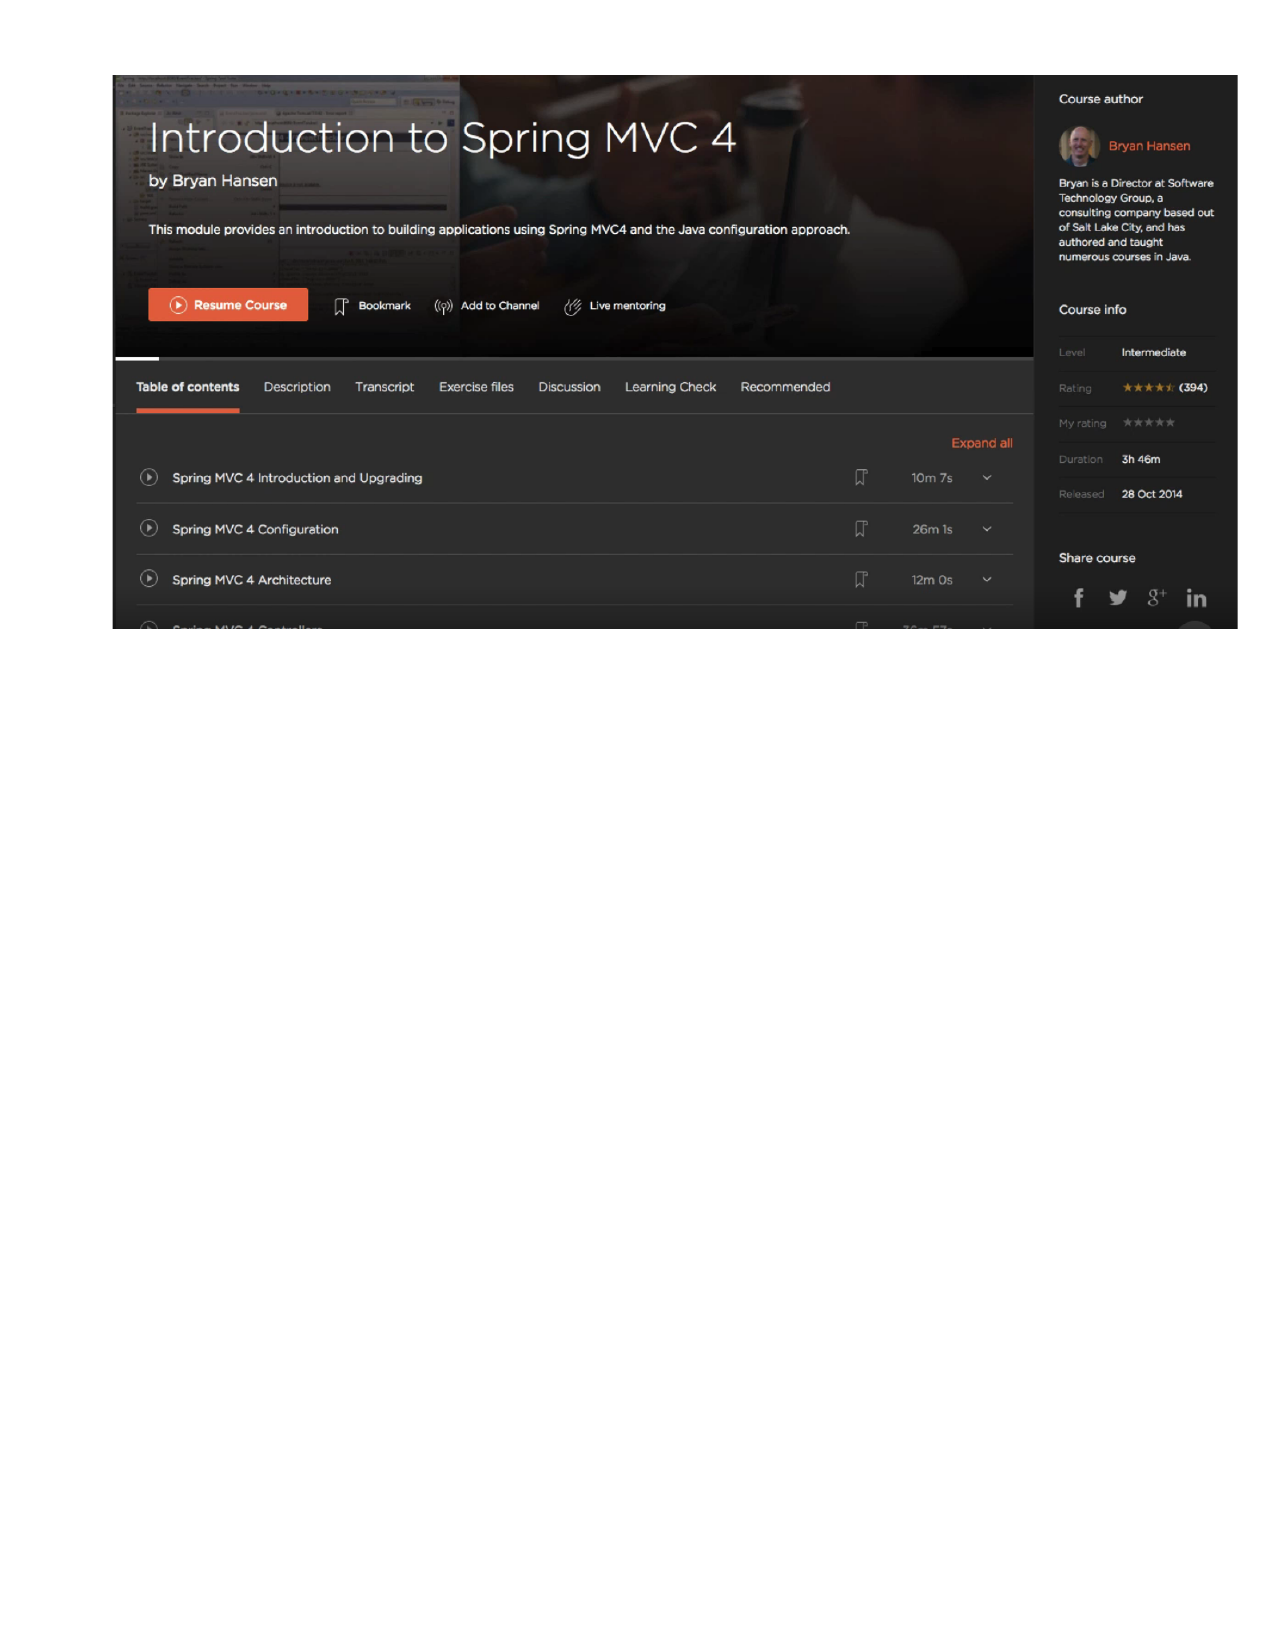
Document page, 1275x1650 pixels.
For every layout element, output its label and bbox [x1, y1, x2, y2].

picture [112, 75, 1238, 629]
